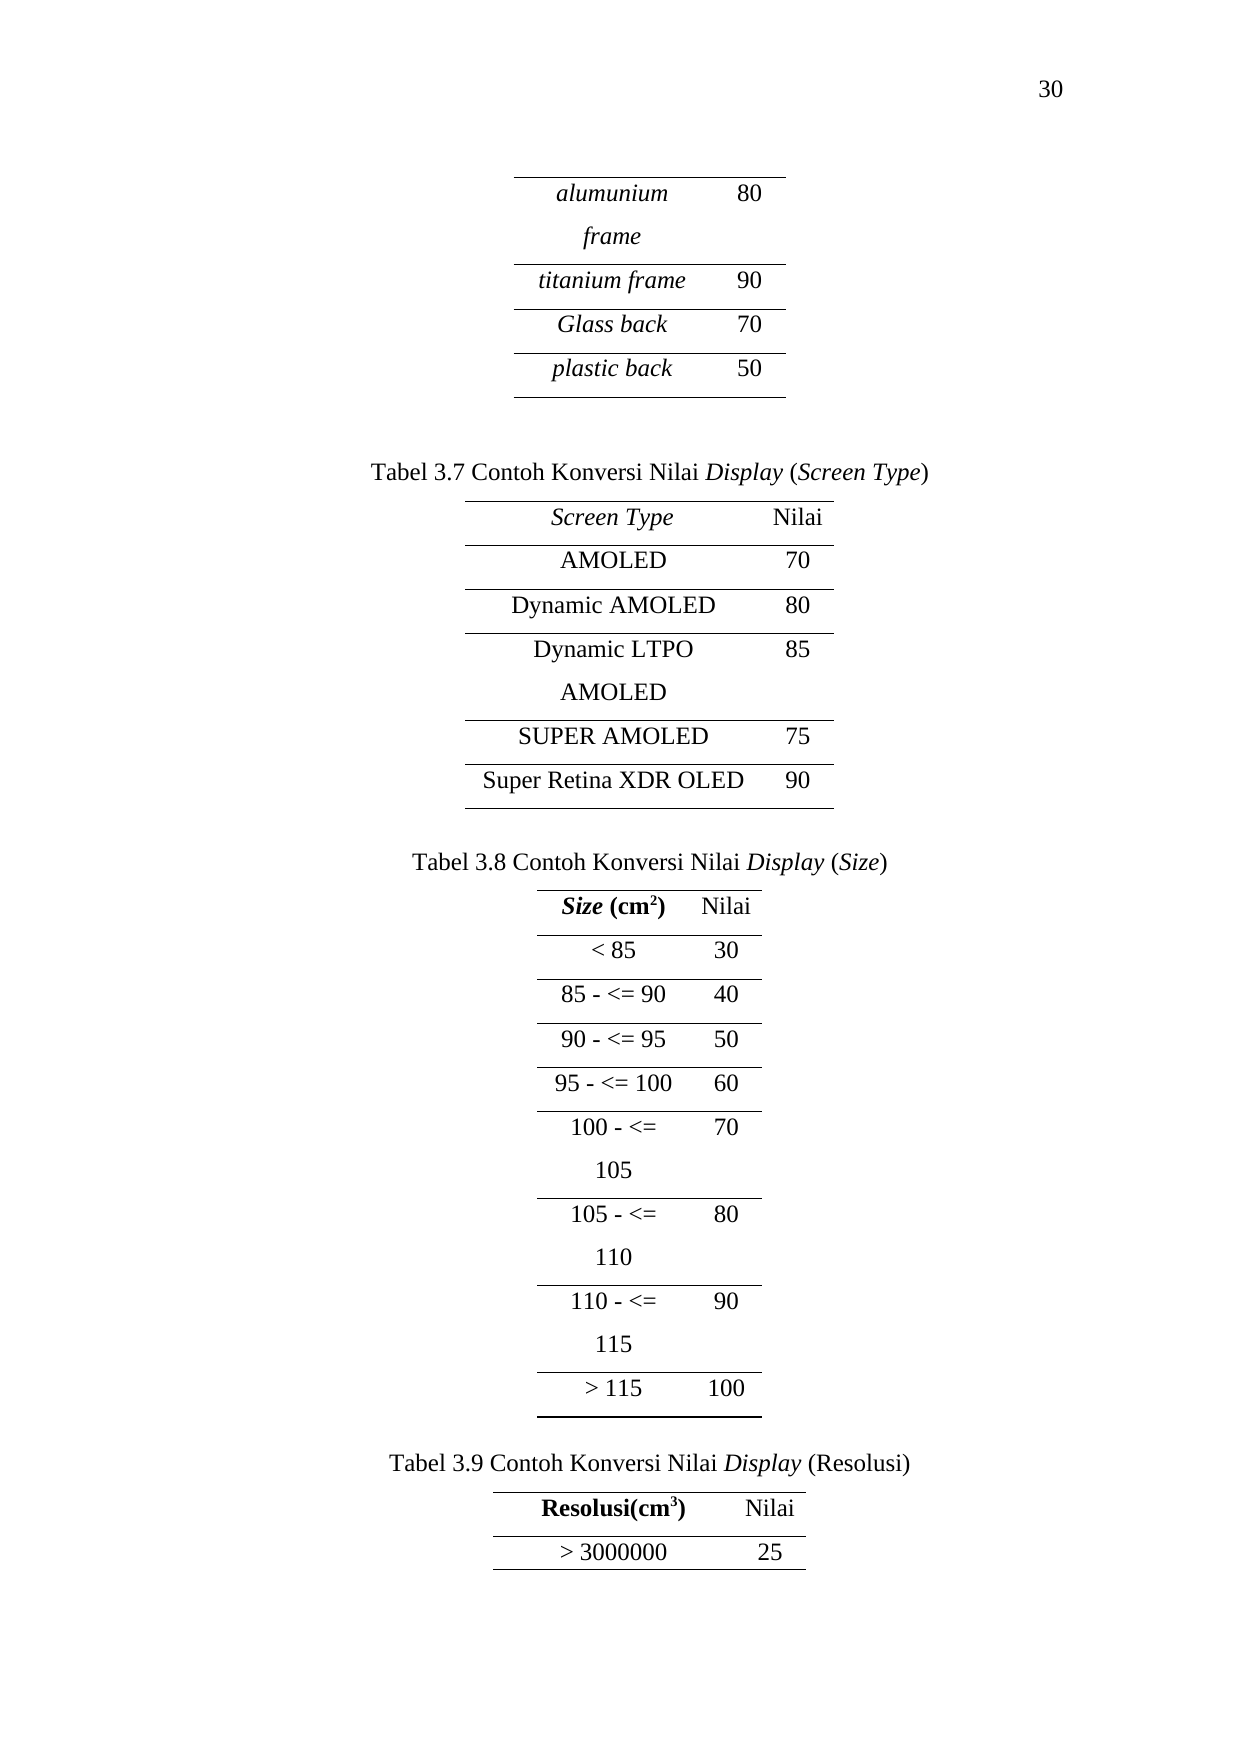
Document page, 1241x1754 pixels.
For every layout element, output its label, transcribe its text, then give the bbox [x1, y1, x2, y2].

table_cell 100 [690, 1373, 762, 1416]
table_header Nilai [690, 891, 762, 934]
table_cell titanium frame [514, 265, 713, 308]
table_cell 90 - <= 95 [537, 1024, 690, 1067]
table_cell 70 [690, 1112, 762, 1198]
table_cell 90 [761, 765, 834, 808]
table_header Size (cm2) [537, 891, 690, 934]
table_cell 105 - <= 110 [537, 1199, 690, 1285]
text Tabel 3.8 Contoh Konversi Nilai Display (Size) [236, 847, 1063, 876]
table_cell 80 [690, 1199, 762, 1285]
table_cell 80 [713, 178, 786, 264]
table_cell Super Retina XDR OLED [465, 765, 761, 808]
table_cell Dynamic AMOLED [465, 590, 761, 633]
table_cell plastic back [514, 354, 713, 397]
table_cell 30 [690, 936, 762, 978]
table_cell Glass back [514, 310, 713, 352]
table_cell 80 [761, 590, 834, 633]
table_header Nilai [761, 502, 834, 544]
table_cell 70 [761, 546, 834, 589]
table_cell 75 [761, 721, 834, 764]
table_cell 95 - <= 100 [537, 1068, 690, 1111]
table_cell 85 [761, 634, 834, 720]
table_cell Dynamic LTPO AMOLED [465, 634, 761, 720]
table_cell 70 [713, 310, 786, 352]
table_cell 50 [690, 1024, 762, 1067]
table_cell 40 [690, 980, 762, 1023]
table_cell 85 - <= 90 [537, 980, 690, 1023]
table_cell 25 [734, 1537, 806, 1568]
table_cell AMOLED [465, 546, 761, 589]
text Tabel 3.7 Contoh Konversi Nilai Display (Screen Type) [236, 457, 1063, 486]
text Tabel 3.9 Contoh Konversi Nilai Display (Resolusi) [236, 1448, 1063, 1477]
table_cell < 85 [537, 936, 690, 978]
table_cell alumunium frame [514, 178, 713, 264]
table_cell 50 [713, 354, 786, 397]
table_header Resolusi(cm3) [493, 1493, 733, 1536]
table_cell 110 - <= 115 [537, 1286, 690, 1372]
table_cell 100 - <= 105 [537, 1112, 690, 1198]
table_cell > 115 [537, 1373, 690, 1416]
table_header Nilai [734, 1493, 806, 1536]
table_cell 60 [690, 1068, 762, 1111]
table_header Screen Type [465, 502, 761, 544]
table_cell 90 [713, 265, 786, 308]
table_cell SUPER AMOLED [465, 721, 761, 764]
table_cell > 3000000 [493, 1537, 733, 1568]
table_cell 90 [690, 1286, 762, 1372]
